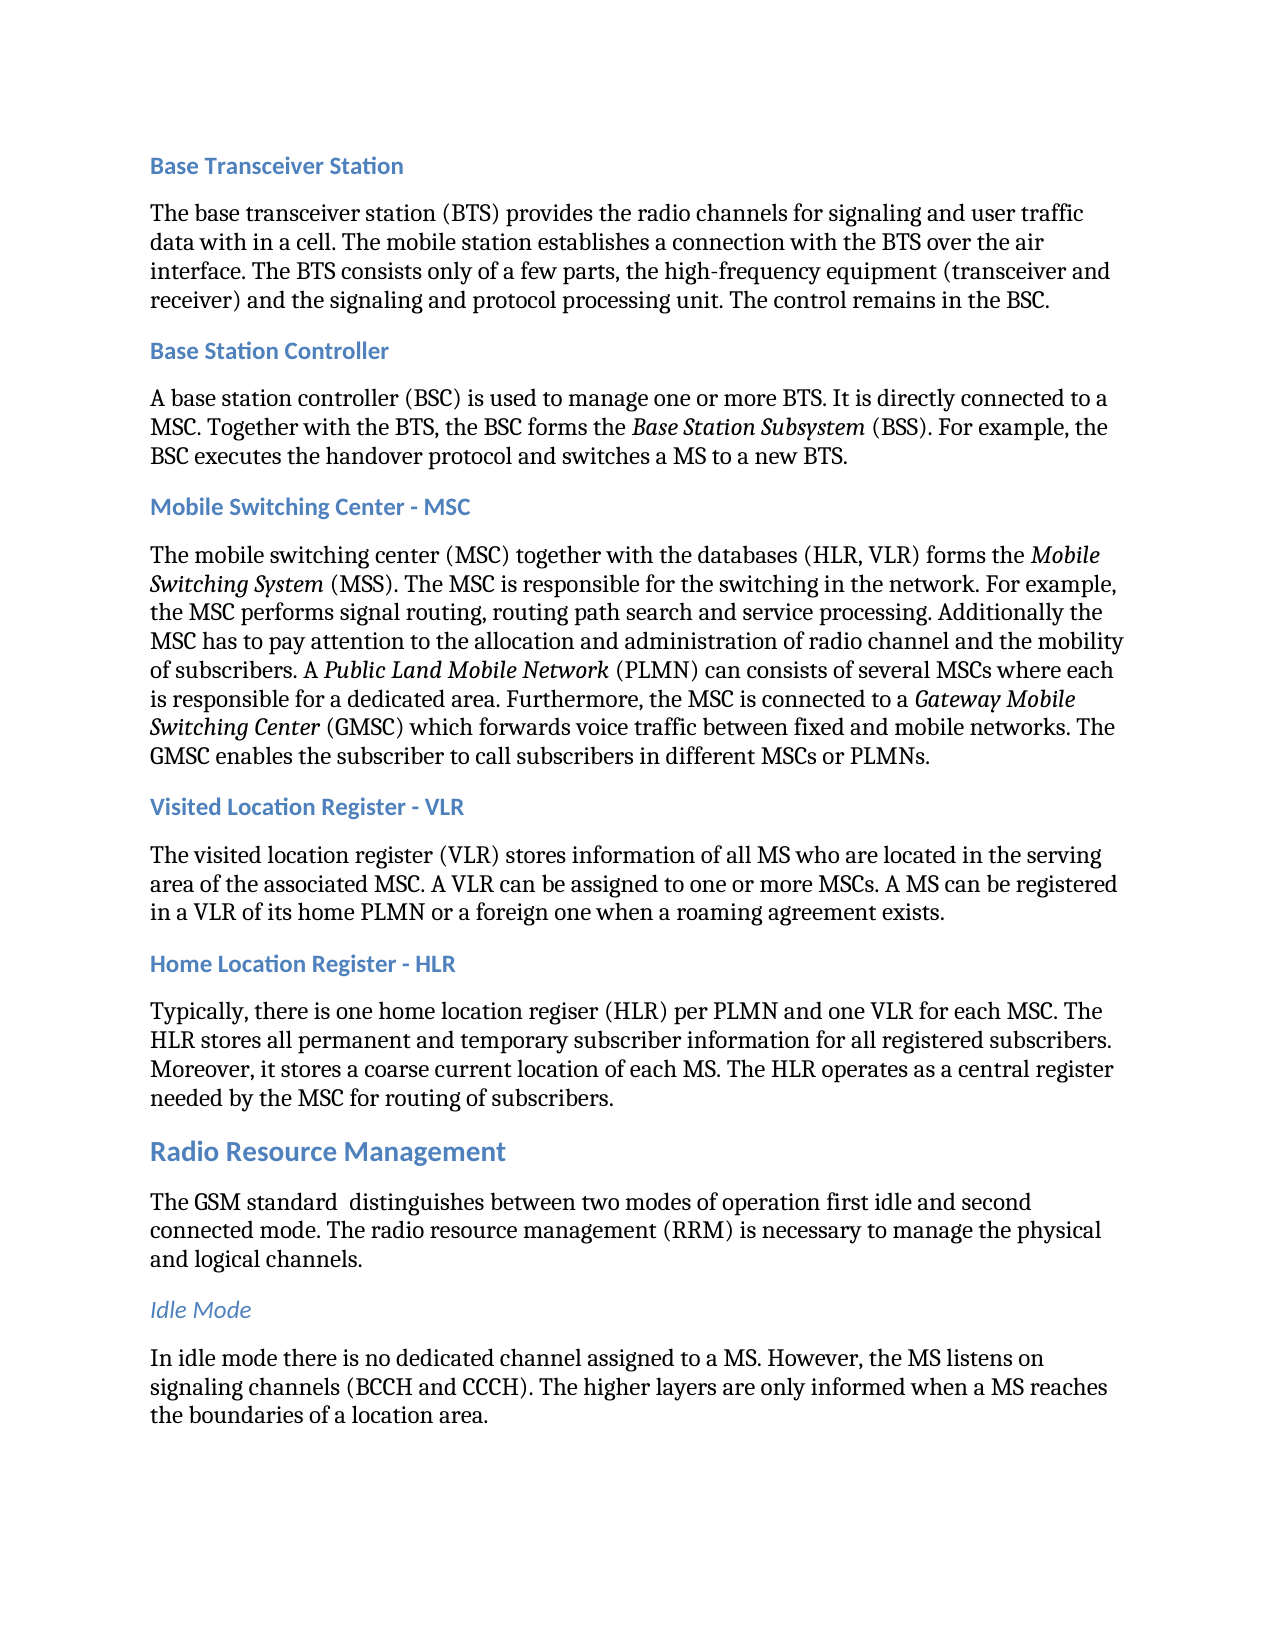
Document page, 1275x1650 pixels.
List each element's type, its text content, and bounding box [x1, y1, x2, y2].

text A base station controller (BSC) is used to manage one or more BTS. It is directly connected to a MSC. Together with the BTS, the BSC forms the Base Station Subsystem (BSS). For example, the BSC executes the handover protocol and switches a MS to a new BTS. [150, 384, 1125, 471]
subtitle Mobile Switching Center - MSC [150, 491, 1125, 522]
text In idle mode there is no dedicated channel assigned to a MS. However, the MS listens on signaling channels (BCCH and CCCH). The higher layers are only informed when a MS reaches the boundaries of a location area. [150, 1344, 1125, 1430]
text Typically, there is one home location regiser (HLR) per PLMN and one VLR for each MSC. The HLR stores all permanent and temporary subscriber information for all registered subscribers. Moreover, it stores a coarse current location of each MS. The HLR operates as a central register needed by the MSC for routing of subscribers. [150, 997, 1125, 1112]
subtitle Base Station Controller [150, 335, 1125, 366]
text The visited location register (VLR) stores information of all MS who are located in the serving area of the associated MSC. A VLR can be assigned to one or more MSCs. A MS can be registered in a VLR of its home PLMN or a foreign one when a roaming agreement exists. [150, 841, 1125, 927]
text The base transceiver station (BTS) provides the radio channels for signaling and user traffic data with in a cell. The mobile station establishes a connection with the BTS over the air interface. The BTS consists only of a few parts, the high-frequency equipment (transceiver and receiver) and the signaling and protocol processing unit. The control remains in the BSC. [150, 199, 1125, 314]
subtitle Home Location Register - HLR [150, 948, 1125, 978]
subtitle Visited Location Register - VLR [150, 792, 1125, 822]
subtitle Base Transceiver Station [150, 150, 1125, 181]
text The mobile switching center (MSC) together with the databases (HLR, VLR) forms the Mobile Switching System (MSS). The MSC is responsible for the switching in the network. For example, the MSC performs signal routing, routing path search and service processing. Additionally the MSC has to pay attention to the allocation and administration of radio channel and the mobility of subscribers. A Public Land Mobile Network (PLMN) can consists of several MSCs where each is responsible for a dedicated area. Furthermore, the MSC is connected to a Gateway Mobile Switching Center (GMSC) which forwards voice traffic between fixed and mobile networks. The GMSC enables the subscriber to call subscribers in different MSCs or PLMNs. [150, 541, 1125, 771]
text The GSM standard distinguishes between two modes of operation first idle and second connected mode. The radio resource management (RRM) is necessary to manage the physical and logical channels. [150, 1187, 1125, 1274]
subtitle Idle Mode [150, 1294, 1125, 1325]
subtitle Radio Resource Management [150, 1133, 1125, 1169]
